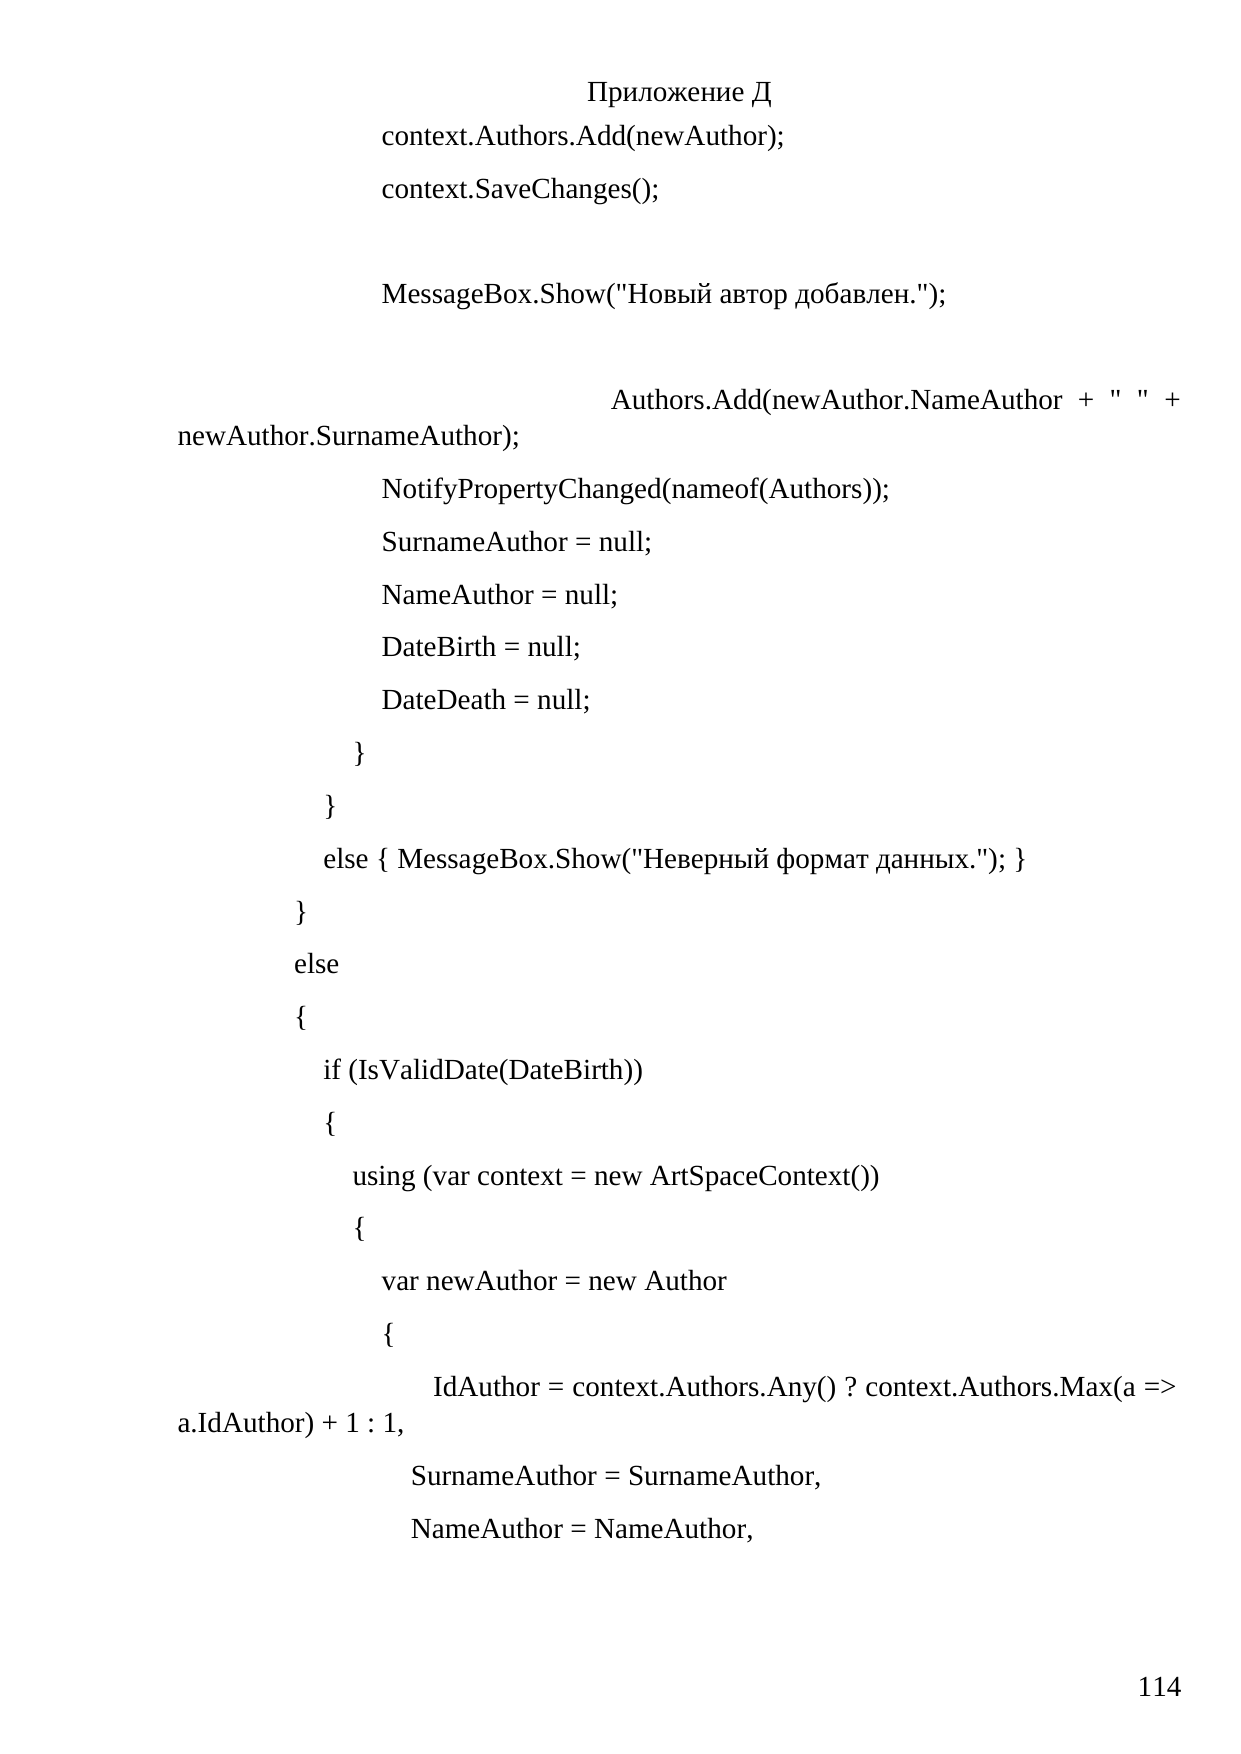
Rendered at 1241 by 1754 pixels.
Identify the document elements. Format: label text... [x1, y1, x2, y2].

text NameAuthor = null; [177, 577, 1181, 610]
text NameAuthor = NameAuthor, [177, 1511, 1181, 1544]
text { [177, 1316, 1181, 1350]
text { [177, 1105, 1181, 1138]
text SurnameAuthor = null; [177, 524, 1181, 557]
text context.Authors.Add(newAuthor); [177, 118, 1181, 152]
text if (IsValidDate(DateBirth)) [177, 1052, 1181, 1086]
text DateBirth = null; [177, 629, 1181, 663]
text { [177, 1211, 1181, 1244]
text context.SaveChanges(); [177, 171, 1181, 204]
text var newAuthor = new Author [177, 1263, 1181, 1297]
text SurnameAuthor = SurnameAuthor, [177, 1458, 1181, 1491]
text { [177, 999, 1181, 1033]
text else [177, 946, 1181, 980]
text } [177, 894, 1181, 927]
text } [177, 788, 1181, 822]
text NotifyPropertyChanged(nameof(Authors)); [177, 471, 1181, 505]
text else { MessageBox.Show("Неверный формат данных."); } [177, 841, 1181, 874]
text IdAuthor = context.Authors.Any() ? context.Authors.Max(a => a.IdAuthor) + 1 : 1, [177, 1369, 1181, 1439]
text DateDeath = null; [177, 682, 1181, 716]
text MessageBox.Show("Новый автор добавлен."); [177, 277, 1181, 310]
text Authors.Add(newAuthor.NameAuthor + " " + newAuthor.SurnameAuthor); [177, 382, 1181, 452]
text } [177, 735, 1181, 769]
text using (var context = new ArtSpaceContext()) [177, 1158, 1181, 1191]
